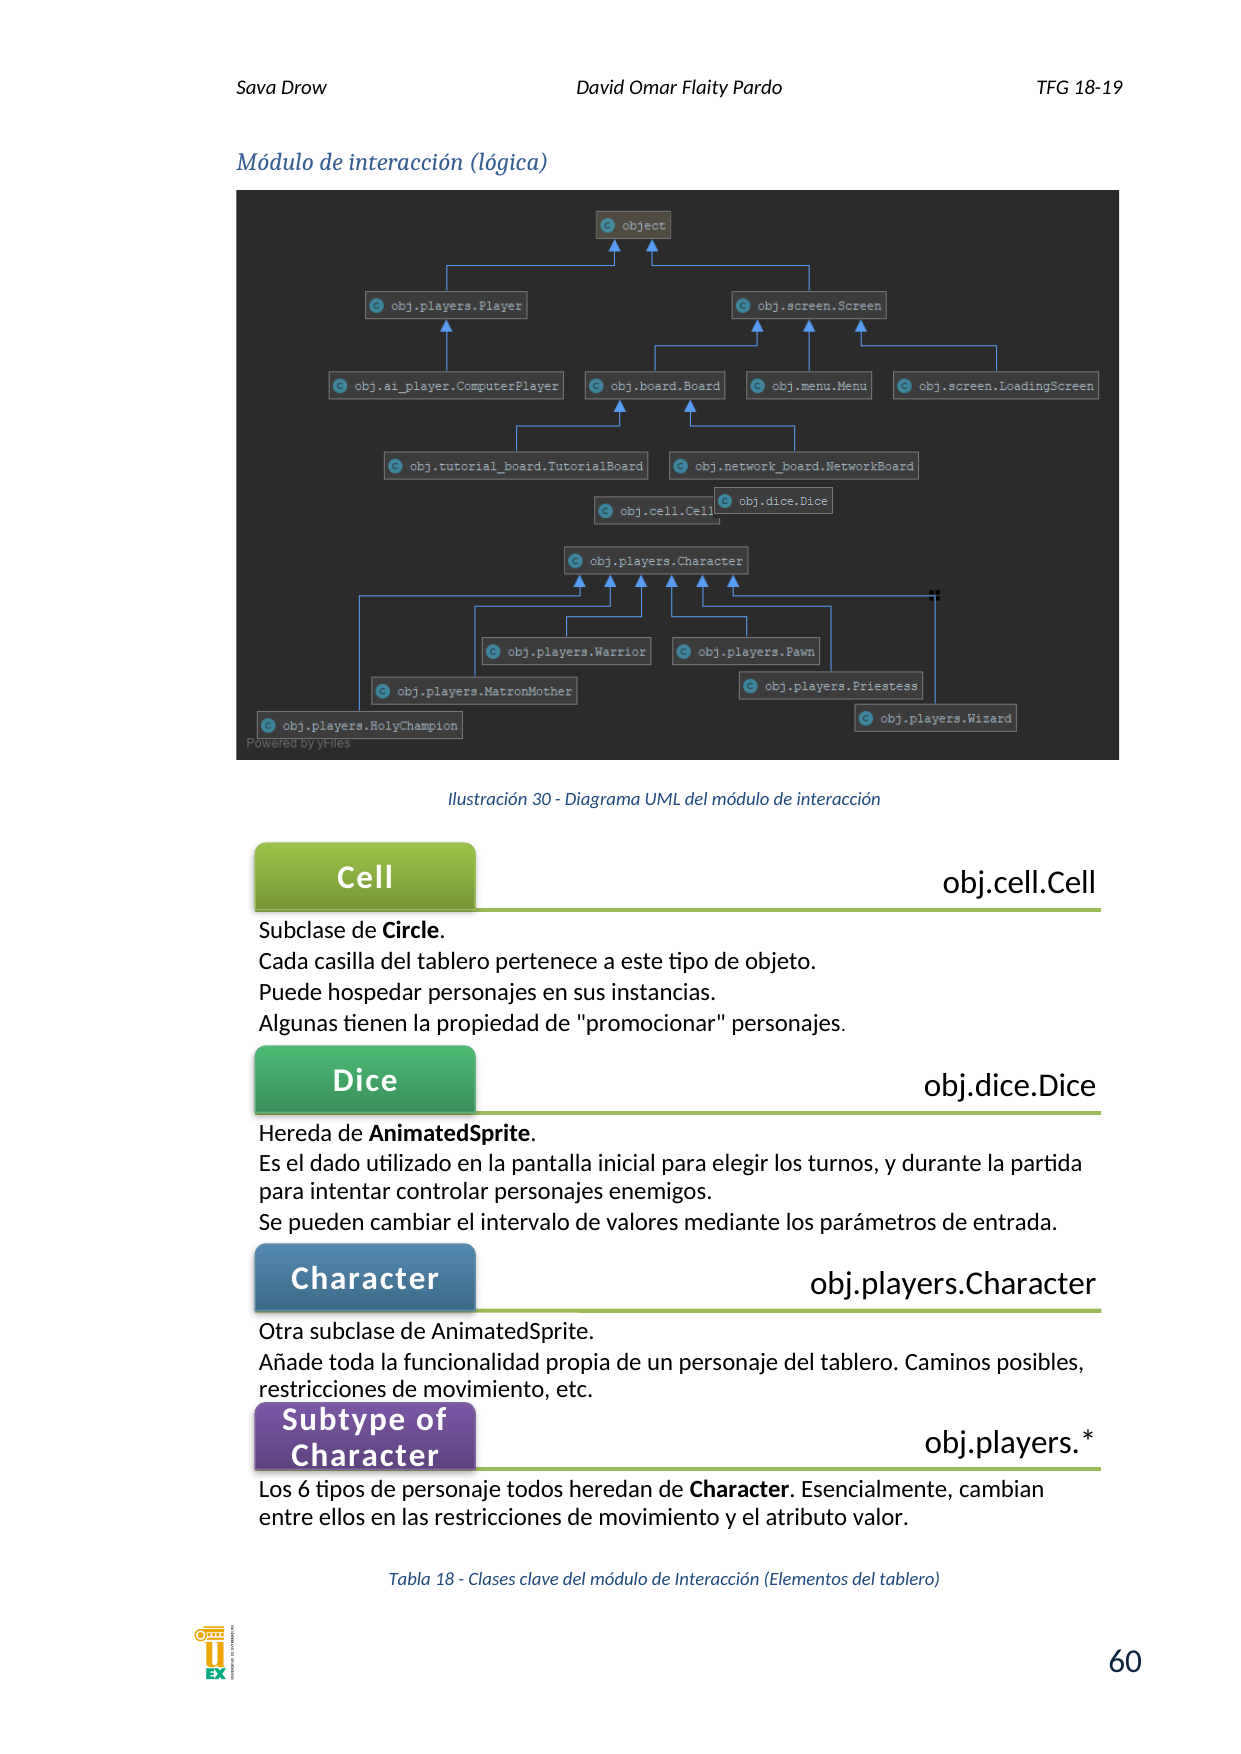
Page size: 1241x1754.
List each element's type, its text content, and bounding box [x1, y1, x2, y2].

picture [194, 1624, 237, 1680]
picture [236, 190, 1120, 760]
text Ilustración 30 - Diagrama UML del módulo de interacción [236, 787, 1092, 810]
text Tabla 18 - Clases clave del módulo de Interacción (Elementos del tablero) [236, 1567, 1092, 1590]
subtitle Módulo de interacción (lógica) [236, 148, 1092, 176]
